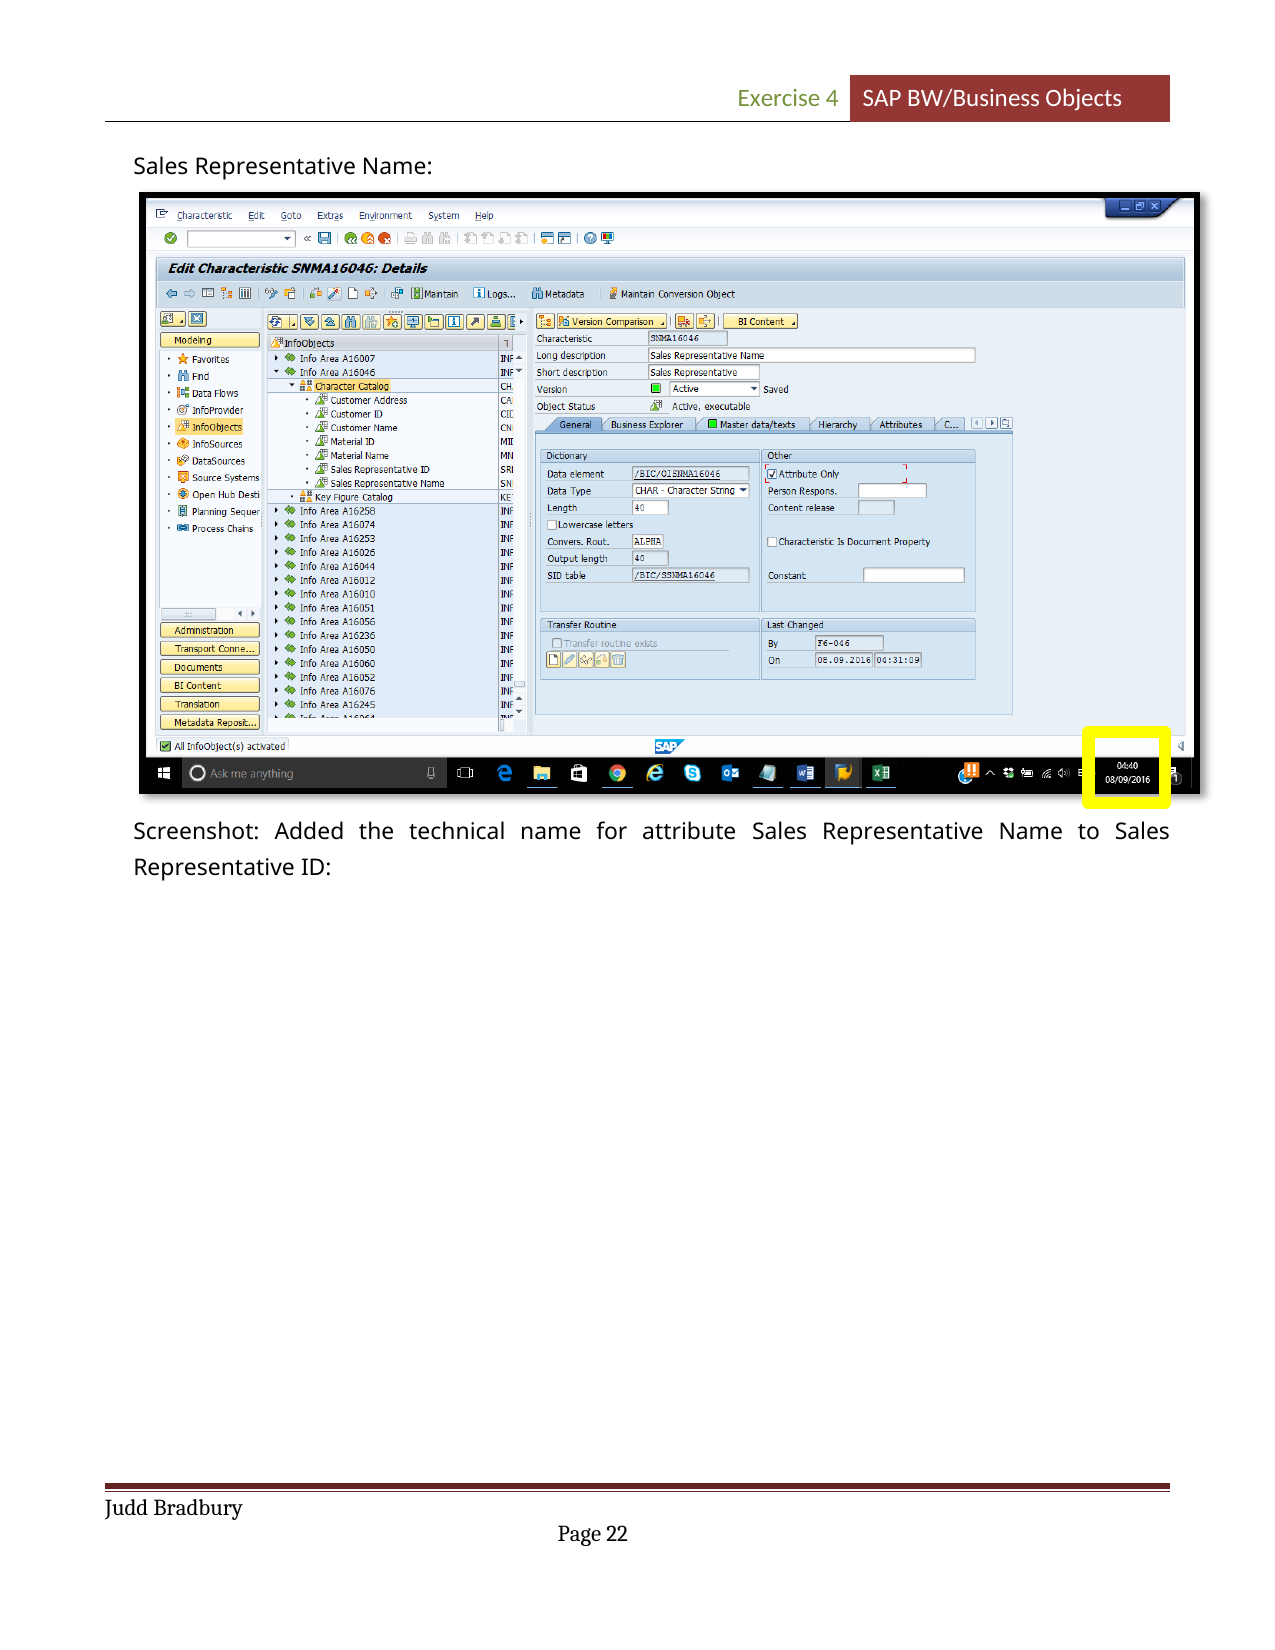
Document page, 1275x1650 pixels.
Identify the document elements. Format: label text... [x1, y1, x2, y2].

text Sales Representative Name: [133, 149, 1170, 181]
text Screenshot: Added the technical name for attribute Sales Representative Name to Sales Representative ID: [133, 815, 1170, 882]
picture [1095, 738, 1159, 788]
picture [146, 198, 1194, 788]
